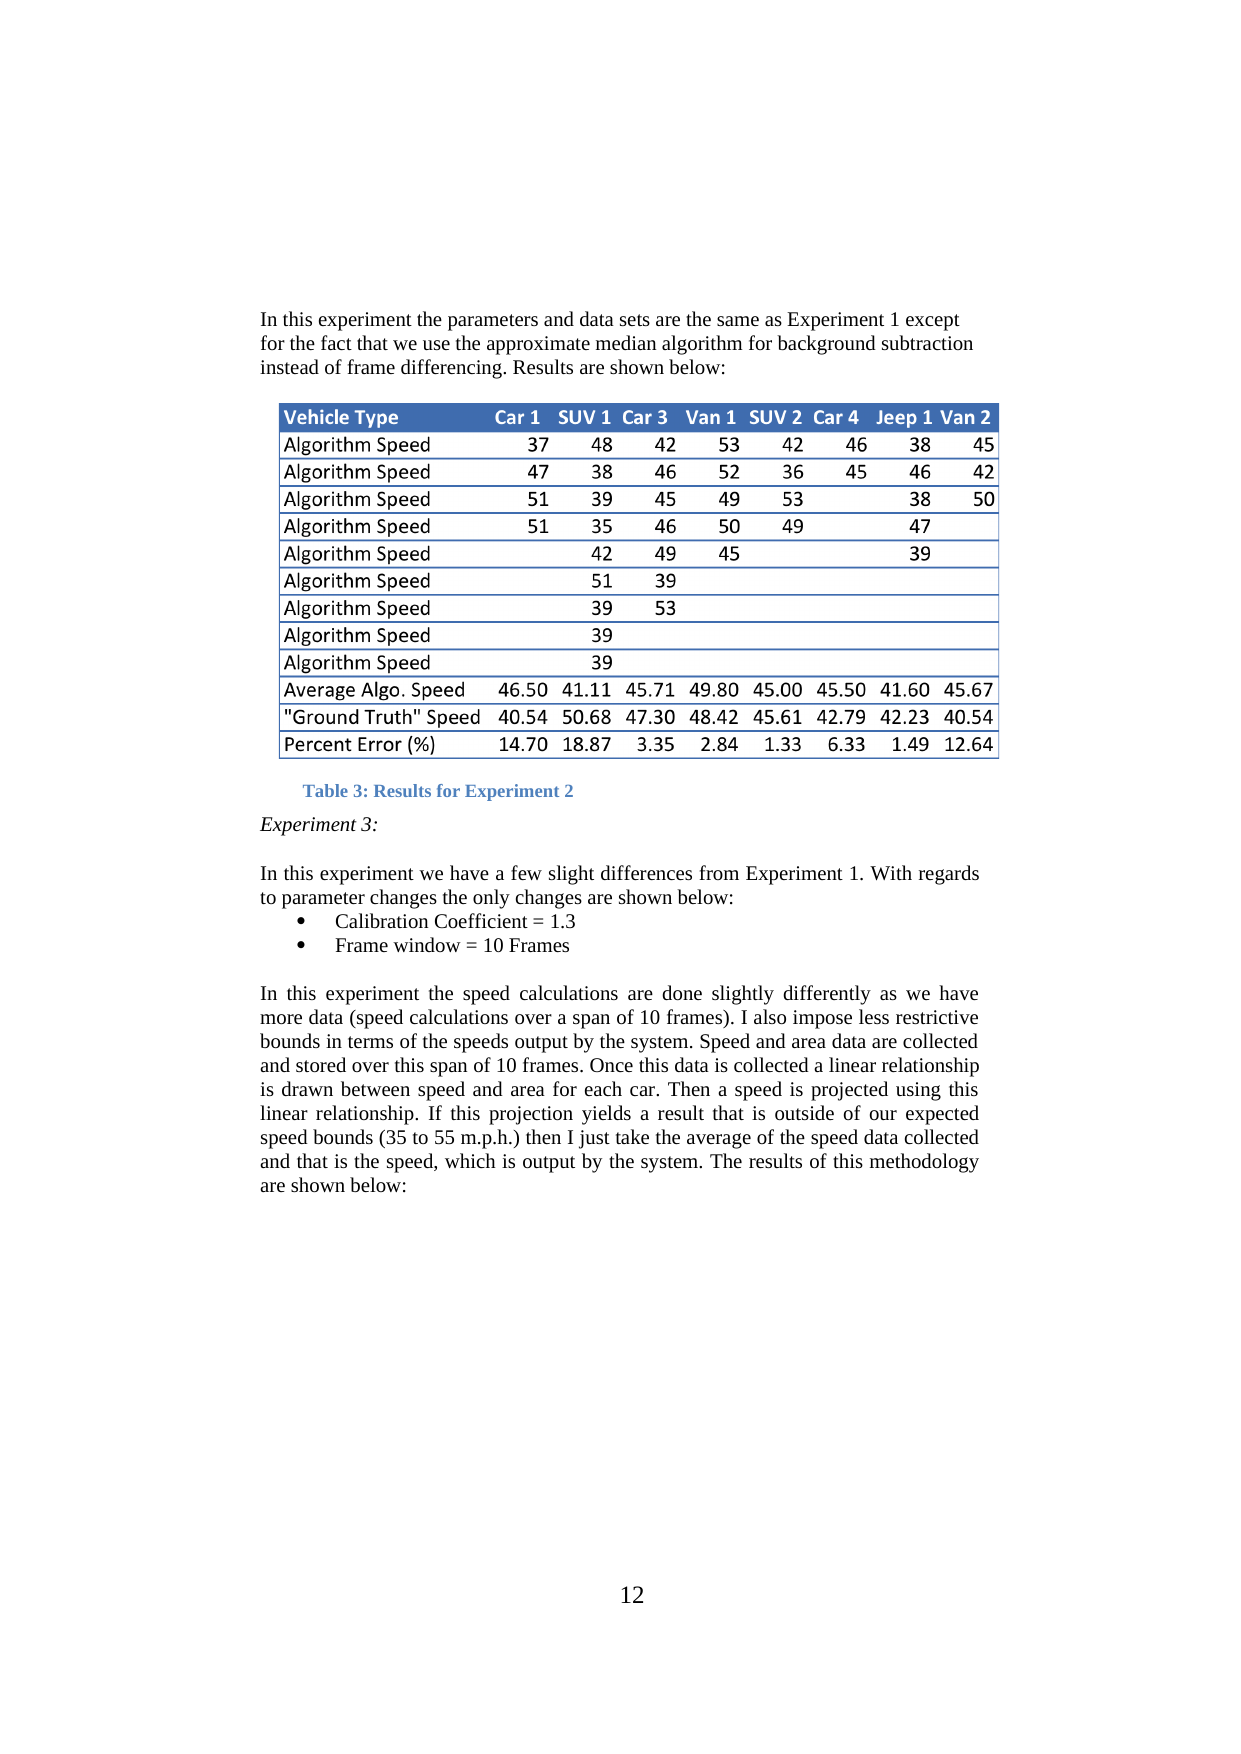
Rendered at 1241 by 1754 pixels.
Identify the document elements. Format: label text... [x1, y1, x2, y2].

text Experiment 3: [260, 764, 980, 836]
list Calibration Coefficient = 1.3 [297, 909, 980, 933]
list Frame window = 10 Frames [297, 933, 980, 957]
text In this experiment the parameters and data sets are the same as Experiment 1 except for the fact that we use the approximate median algorithm for background subtraction instead of frame differencing. Results are shown below: [260, 307, 980, 379]
text In this experiment we have a few slight differences from Experiment 1. With regards to parameter changes the only changes are shown below: [260, 861, 980, 909]
picture [278, 403, 1000, 759]
text In this experiment the speed calculations are done slightly differently as we have more data (speed calculations over a span of 10 frames). I also impose less restrictive bounds in terms of the speeds output by the system. Speed and area data are collected and stored over this span of 10 frames. Once this data is collected a linear relationship is drawn between speed and area for each car. Then a speed is projected using this linear relationship. If this projection yields a result that is outside of our expected speed bounds (35 to 55 m.p.h.) then I just take the average of the speed data collected and that is the speed, which is output by the system. The results of this methodology are shown below: [260, 981, 980, 1197]
